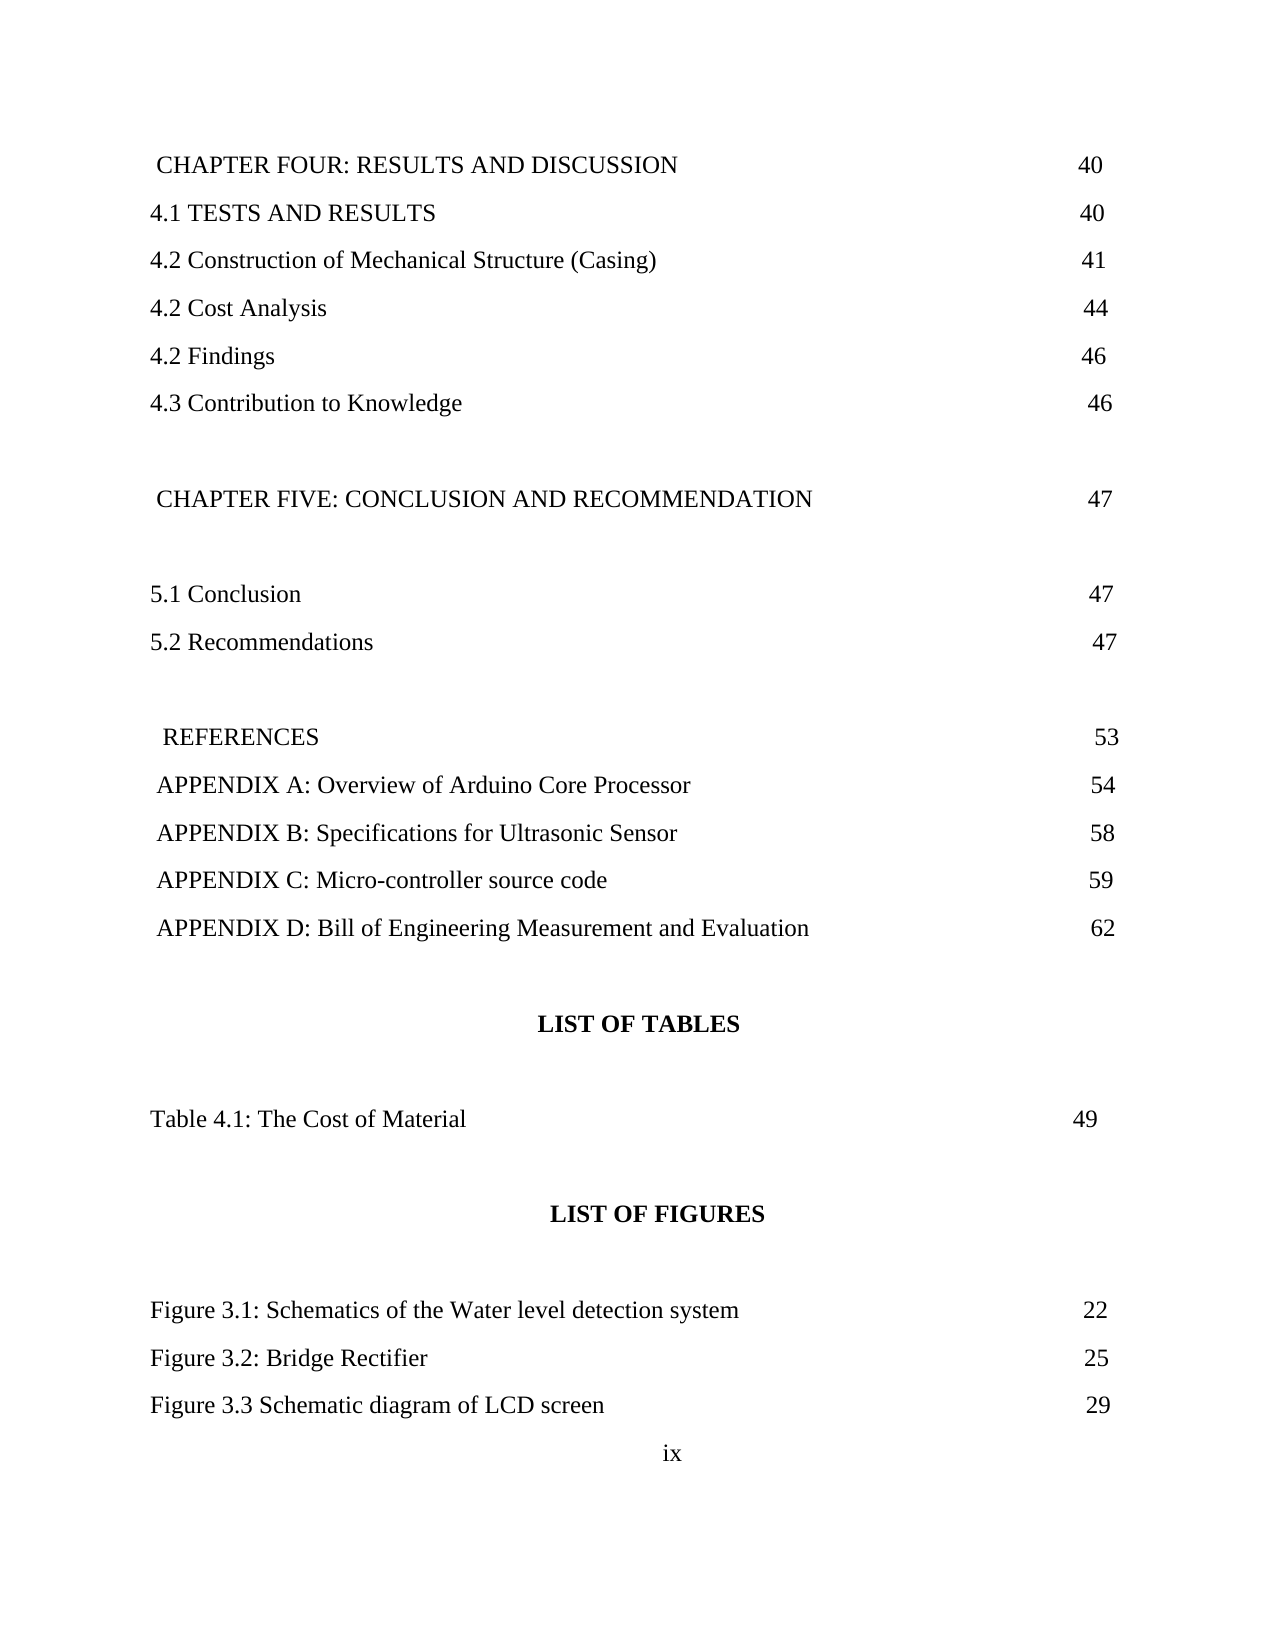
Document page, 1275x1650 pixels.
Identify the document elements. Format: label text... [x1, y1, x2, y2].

text 4.2 Cost Analysis 44 [150, 293, 1125, 322]
text Table 4.1: The Cost of Material 49 [150, 1104, 1125, 1133]
text LIST OF TABLES [150, 1009, 1125, 1037]
text APPENDIX C: Micro-controller source code 59 [150, 866, 1125, 894]
text 5.1 Conclusion 47 [150, 579, 1125, 608]
text CHAPTER FIVE: CONCLUSION AND RECOMMENDATION 47 [150, 484, 1125, 513]
text 4.1 TESTS AND RESULTS 40 [150, 198, 1125, 226]
text Figure 3.2: Bridge Rectifier 25 [150, 1343, 1125, 1371]
text Figure 3.3 Schematic diagram of LCD screen 29 [150, 1390, 1125, 1419]
text 5.2 Recommendations 47 [150, 627, 1125, 656]
text ix [150, 1438, 1125, 1467]
text REFERENCES 53 [150, 722, 1125, 751]
text 4.2 Construction of Mechanical Structure (Casing) 41 [150, 245, 1125, 274]
text CHAPTER FOUR: RESULTS AND DISCUSSION 40 [150, 150, 1125, 179]
text 4.2 Findings 46 [150, 341, 1125, 369]
text APPENDIX B: Specifications for Ultrasonic Sensor 58 [150, 818, 1125, 847]
text 4.3 Contribution to Knowledge 46 [150, 388, 1125, 417]
text Figure 3.1: Schematics of the Water level detection system 22 [150, 1295, 1125, 1324]
text APPENDIX A: Overview of Arduino Core Processor 54 [150, 770, 1125, 799]
text APPENDIX D: Bill of Engineering Measurement and Evaluation 62 [150, 913, 1125, 942]
text LIST OF FIGURES [150, 1199, 1125, 1228]
